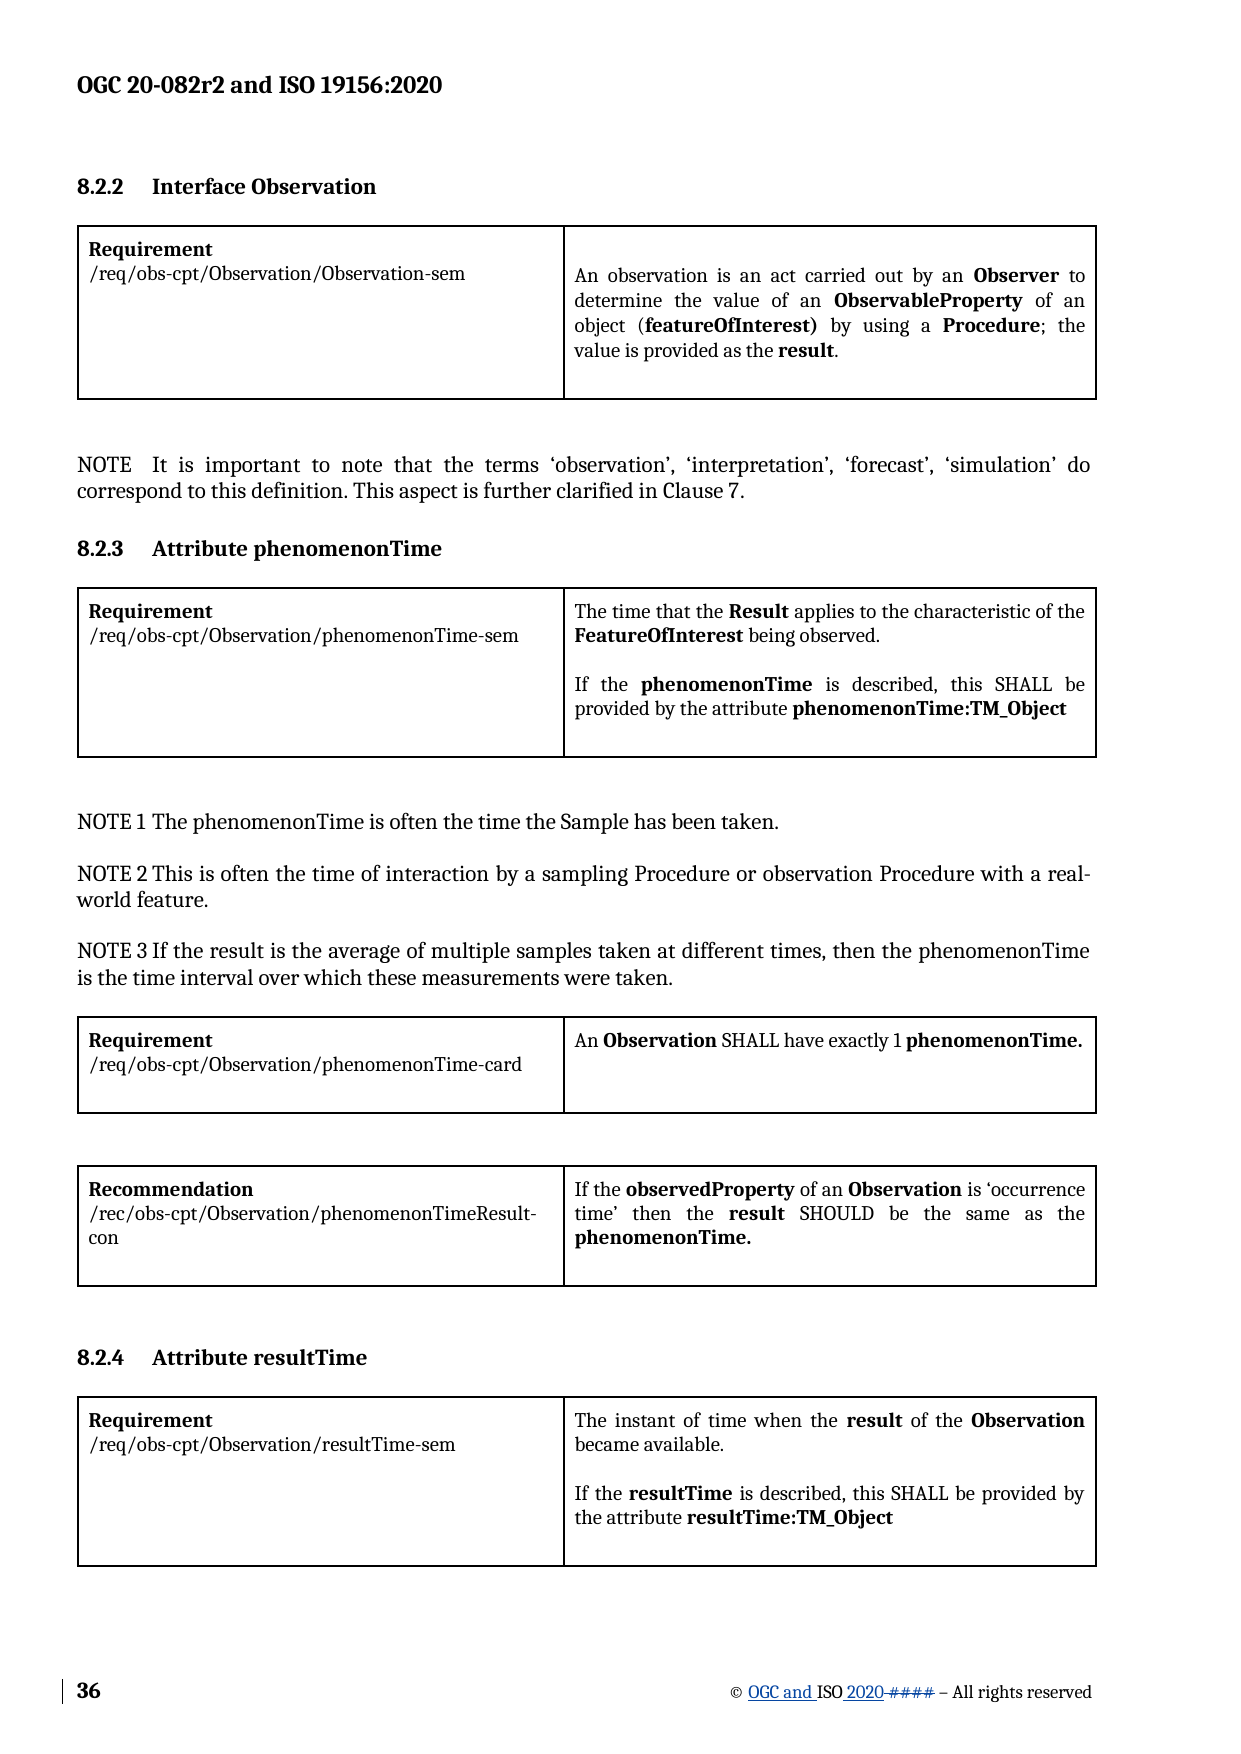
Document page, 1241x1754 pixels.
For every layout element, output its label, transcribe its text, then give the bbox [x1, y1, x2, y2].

table_header The instant of time when the result of the Observation became available. If the resultTime is described, this SHALL be provided by the attribute resultTime:TM_Object [565, 1398, 1095, 1565]
table_header Requirement /req/obs-cpt/Observation/Observation-sem [79, 227, 563, 398]
subtitle Attribute phenomenonTime [77, 536, 1092, 562]
table_header Recommendation /rec/obs-cpt/Observation/phenomenonTimeResult-con [79, 1167, 563, 1285]
table_header The time that the Result applies to the characteristic of the FeatureOfInterest being observed. If the phenomenonTime is described, this SHALL be provided by the attribute phenomenonTime:TM_Object [565, 589, 1095, 756]
table_header An Observation SHALL have exactly 1 phenomenonTime. [565, 1018, 1095, 1112]
subtitle Interface Observation [77, 174, 1092, 200]
table_header An observation is an act carried out by an Observer to determine the value of an ObservableProperty of an object (featureOfInterest) by using a Procedure; the value is provided as the result. [565, 227, 1095, 398]
subtitle Attribute resultTime [77, 1344, 1092, 1371]
table_header Requirement /req/obs-cpt/Observation/resultTime-sem [79, 1398, 563, 1565]
text NOTE 1 The phenomenonTime is often the time the Sample has been taken. [77, 809, 1092, 835]
text NOTE 2 This is often the time of interaction by a sampling Procedure or observation Procedure with a real-world feature. [77, 860, 1092, 913]
text NOTE 3 If the result is the average of multiple samples taken at different times, then the phenomenonTime is the time interval over which these measurements were taken. [77, 938, 1092, 991]
text NOTE It is important to note that the terms ‘observation’, ‘interpretation’, ‘forecast’, ‘simulation’ do correspond to this definition. This aspect is further clarified in Clause 7. [77, 452, 1092, 504]
table_header Requirement /req/obs-cpt/Observation/phenomenonTime-sem [79, 589, 563, 756]
table_header Requirement /req/obs-cpt/Observation/phenomenonTime-card [79, 1018, 563, 1112]
table_header If the observedProperty of an Observation is ‘occurrence time’ then the result SHOULD be the same as the phenomenonTime. [565, 1167, 1095, 1285]
